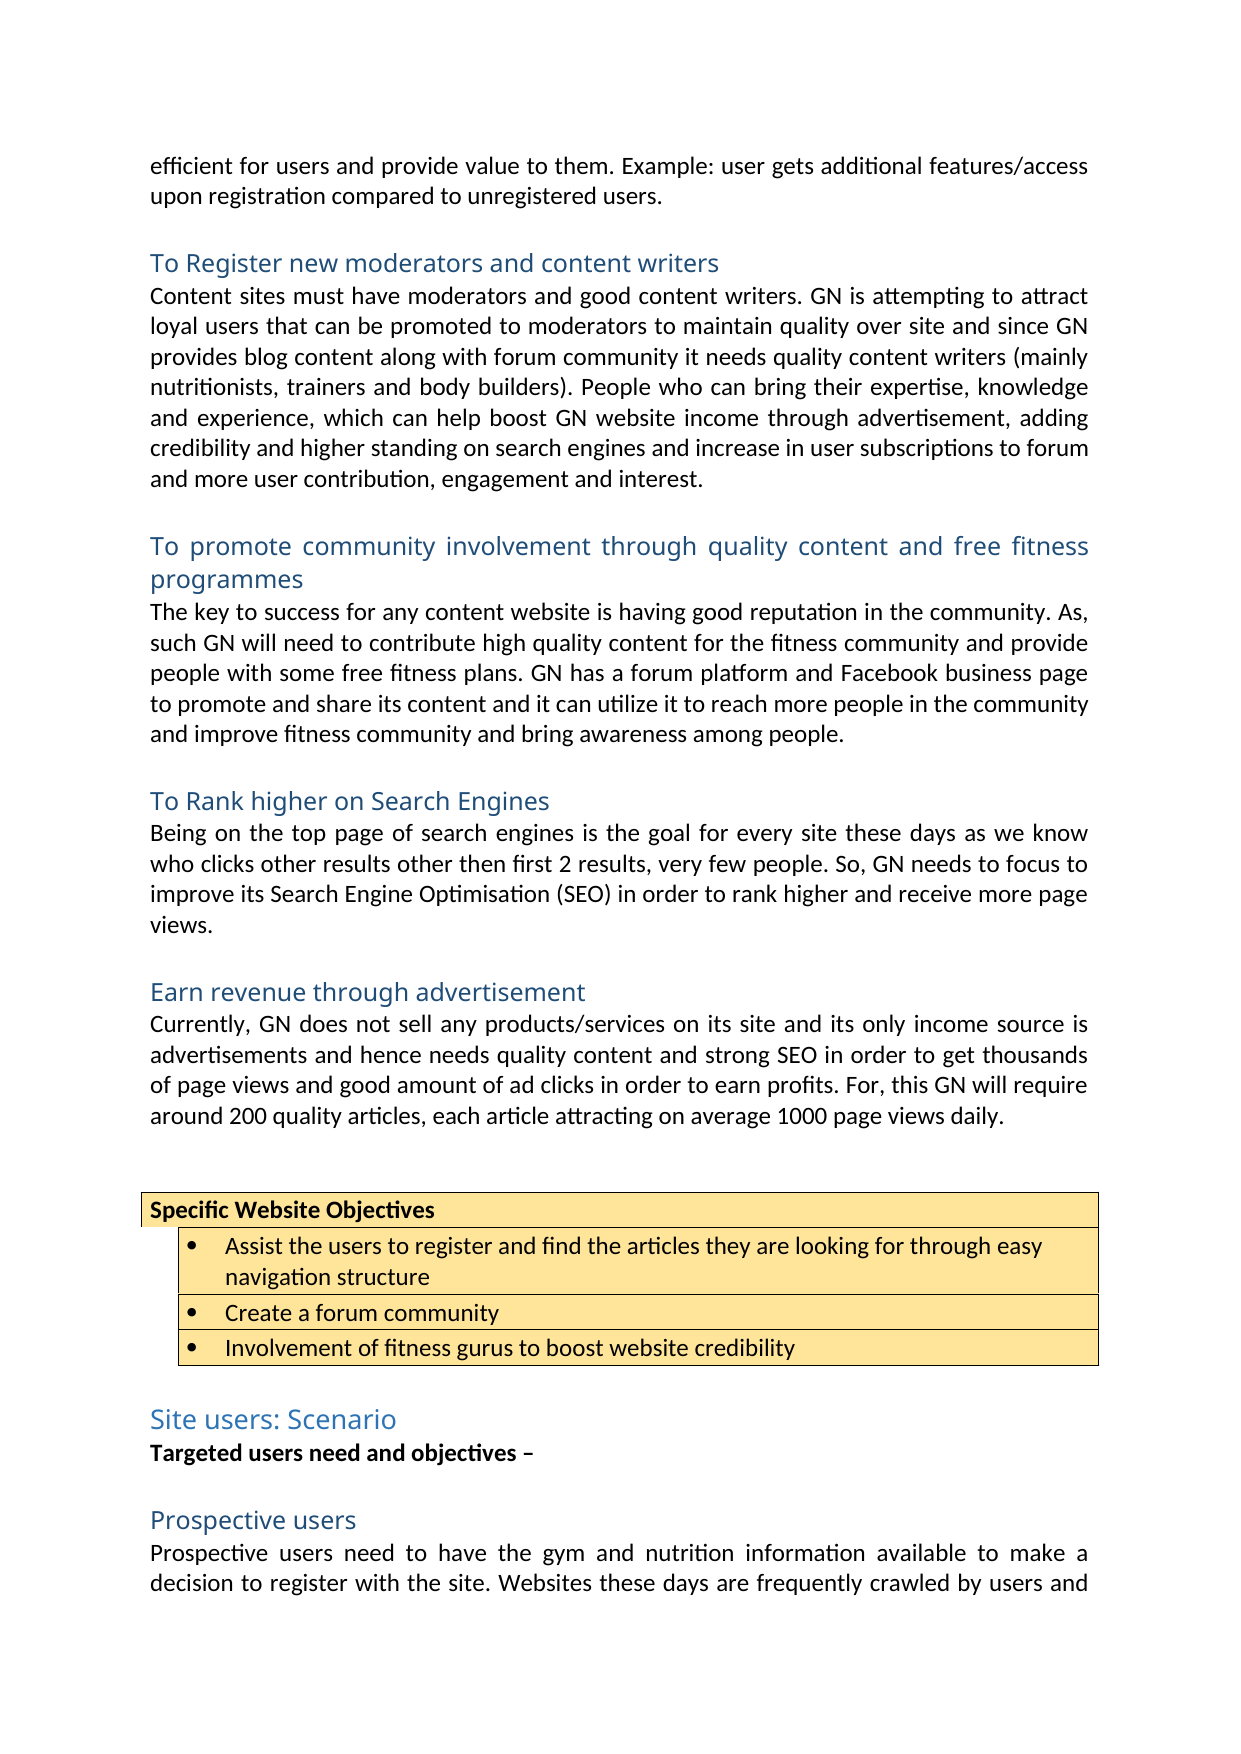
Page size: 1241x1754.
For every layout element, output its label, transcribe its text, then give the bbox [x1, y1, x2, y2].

list Involvement of fitness gurus to boost website credibility [179, 1330, 1098, 1365]
subtitle To Rank higher on Search Engines [150, 783, 1090, 818]
text The key to success for any content website is having good reputation in the community. As, such GN will need to contribute high quality content for the fitness community and provide people with some free fitness plans. GN has a forum platform and Facebook business page to promote and share its content and it can utilize it to reach more people in the community and improve fitness community and bring awareness among people. [150, 596, 1090, 749]
list Assist the users to register and find the articles they are looking for through easy navigation structure [179, 1228, 1098, 1293]
text Content sites must have moderators and good content writers. GN is attempting to attract loyal users that can be promoted to moderators to maintain quality over site and since GN provides blog content along with forum community it needs quality content writers (mainly nutritionists, trainers and body builders). People who can bring their expertise, knowledge and experience, which can help boost GN website income through advertisement, adding credibility and higher standing on search engines and increase in user subscriptions to forum and more user contribution, engagement and interest. [150, 280, 1090, 493]
subtitle Earn revenue through advertisement [150, 974, 1090, 1008]
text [150, 150, 1090, 211]
text Targeted users need and objectives – [150, 1438, 1090, 1468]
text Specific Website Objectives [142, 1193, 1098, 1227]
list Create a forum community [179, 1295, 1098, 1329]
subtitle Prospective users [150, 1503, 1090, 1537]
subtitle Site users: Scenario [150, 1401, 1090, 1438]
subtitle To promote community involvement through quality content and free fitness programmes [150, 528, 1090, 596]
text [150, 1537, 1090, 1598]
subtitle To Register new moderators and content writers [150, 246, 1090, 280]
text Being on the top page of search engines is the goal for every site these days as we know who clicks other results other then first 2 results, very few people. So, GN needs to focus to improve its Search Engine Optimisation (SEO) in order to rank higher and receive more page views. [150, 818, 1090, 940]
text Currently, GN does not sell any products/services on its site and its only income source is advertisements and hence needs quality content and strong SEO in order to get thousands of page views and good amount of ad clicks in order to earn profits. For, this GN will require around 200 quality articles, each article attracting on average 1000 page views daily. [150, 1008, 1090, 1131]
